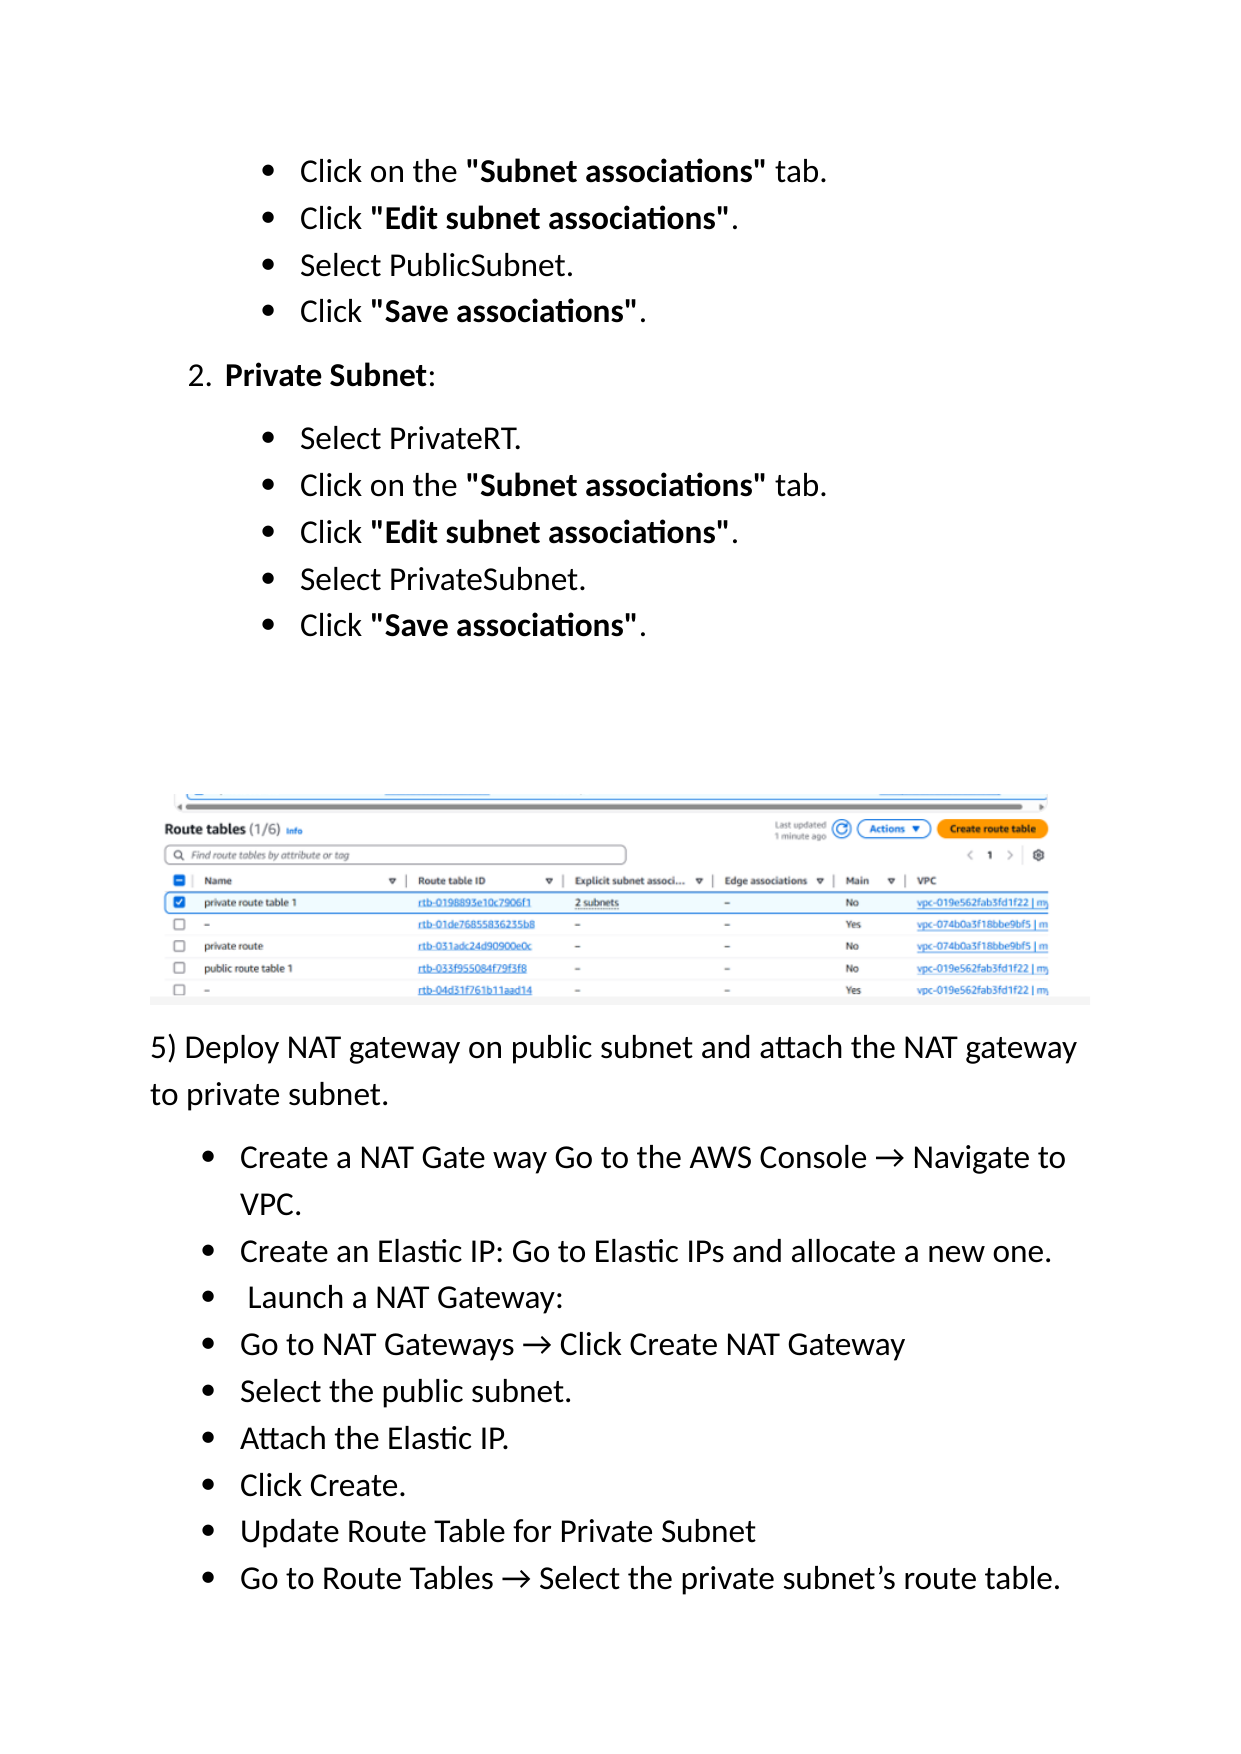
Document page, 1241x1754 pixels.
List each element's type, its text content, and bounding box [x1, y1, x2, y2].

list Launch a NAT Gateway: [202, 1277, 1090, 1317]
list Click "Save associations". [262, 604, 1090, 645]
list Select PrivateSubnet. [262, 557, 1090, 598]
list Create a NAT Gate way Go to the AWS Console → Navigate to VPC. [202, 1136, 1090, 1224]
list Click on the "Subnet associations" tab. [262, 150, 1090, 191]
list Click "Save associations". [262, 290, 1090, 331]
list Attach the Elastic IP. [202, 1417, 1090, 1458]
list Click Create. [202, 1464, 1090, 1504]
text 5) Deploy NAT gateway on public subnet and attach the NAT gateway to private subnet. [150, 1026, 1090, 1113]
list Click "Edit subnet associations". [262, 197, 1090, 237]
list Click "Edit subnet associations". [262, 511, 1090, 551]
list Go to Route Tables → Select the private subnet’s route table. [202, 1557, 1090, 1598]
list Select PrivateRT. [262, 417, 1090, 458]
list Select the public subnet. [202, 1370, 1090, 1411]
list Update Route Table for Private Subnet [202, 1510, 1090, 1551]
list Click on the "Subnet associations" tab. [262, 464, 1090, 505]
list Select PublicSubnet. [262, 243, 1090, 284]
list Go to NAT Gateways → Click Create NAT Gateway [202, 1323, 1090, 1364]
list Create an Elastic IP: Go to Elastic IPs and allocate a new one. [202, 1230, 1090, 1271]
list Private Subnet: [187, 354, 1090, 394]
picture [150, 794, 1091, 1005]
